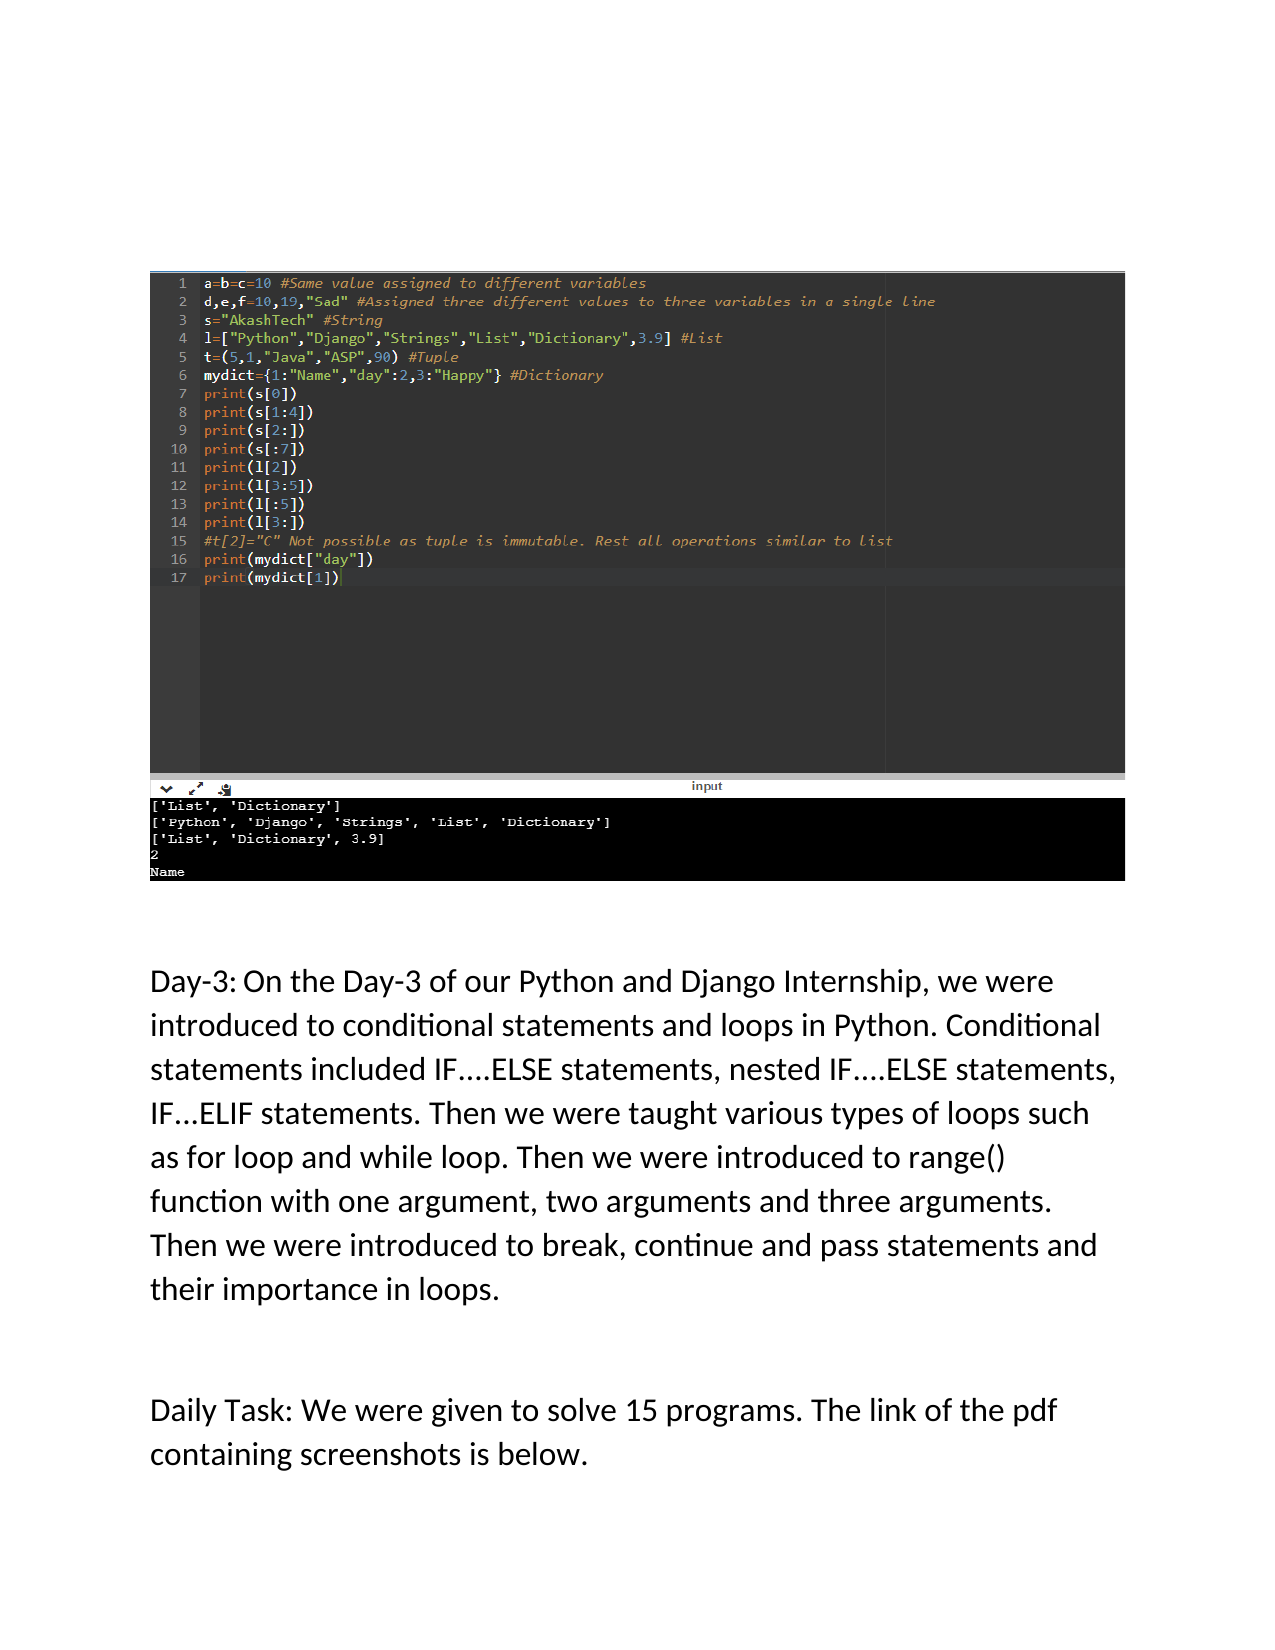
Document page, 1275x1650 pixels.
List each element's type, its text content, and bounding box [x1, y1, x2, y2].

text Daily Task: We were given to solve 15 programs. The link of the pdf containing screenshots is below. [150, 1389, 1125, 1474]
picture [150, 271, 1125, 881]
text Day-3: On the Day-3 of our Python and Django Internship, we were introduced to conditional statements and loops in Python. Conditional statements included IF....ELSE statements, nested IF....ELSE statements, IF...ELIF statements. Then we were taught various types of loops such as for loop and while loop. Then we were introduced to range() function with one argument, two arguments and three arguments. Then we were introduced to break, continue and pass statements and their importance in loops. [150, 960, 1125, 1308]
